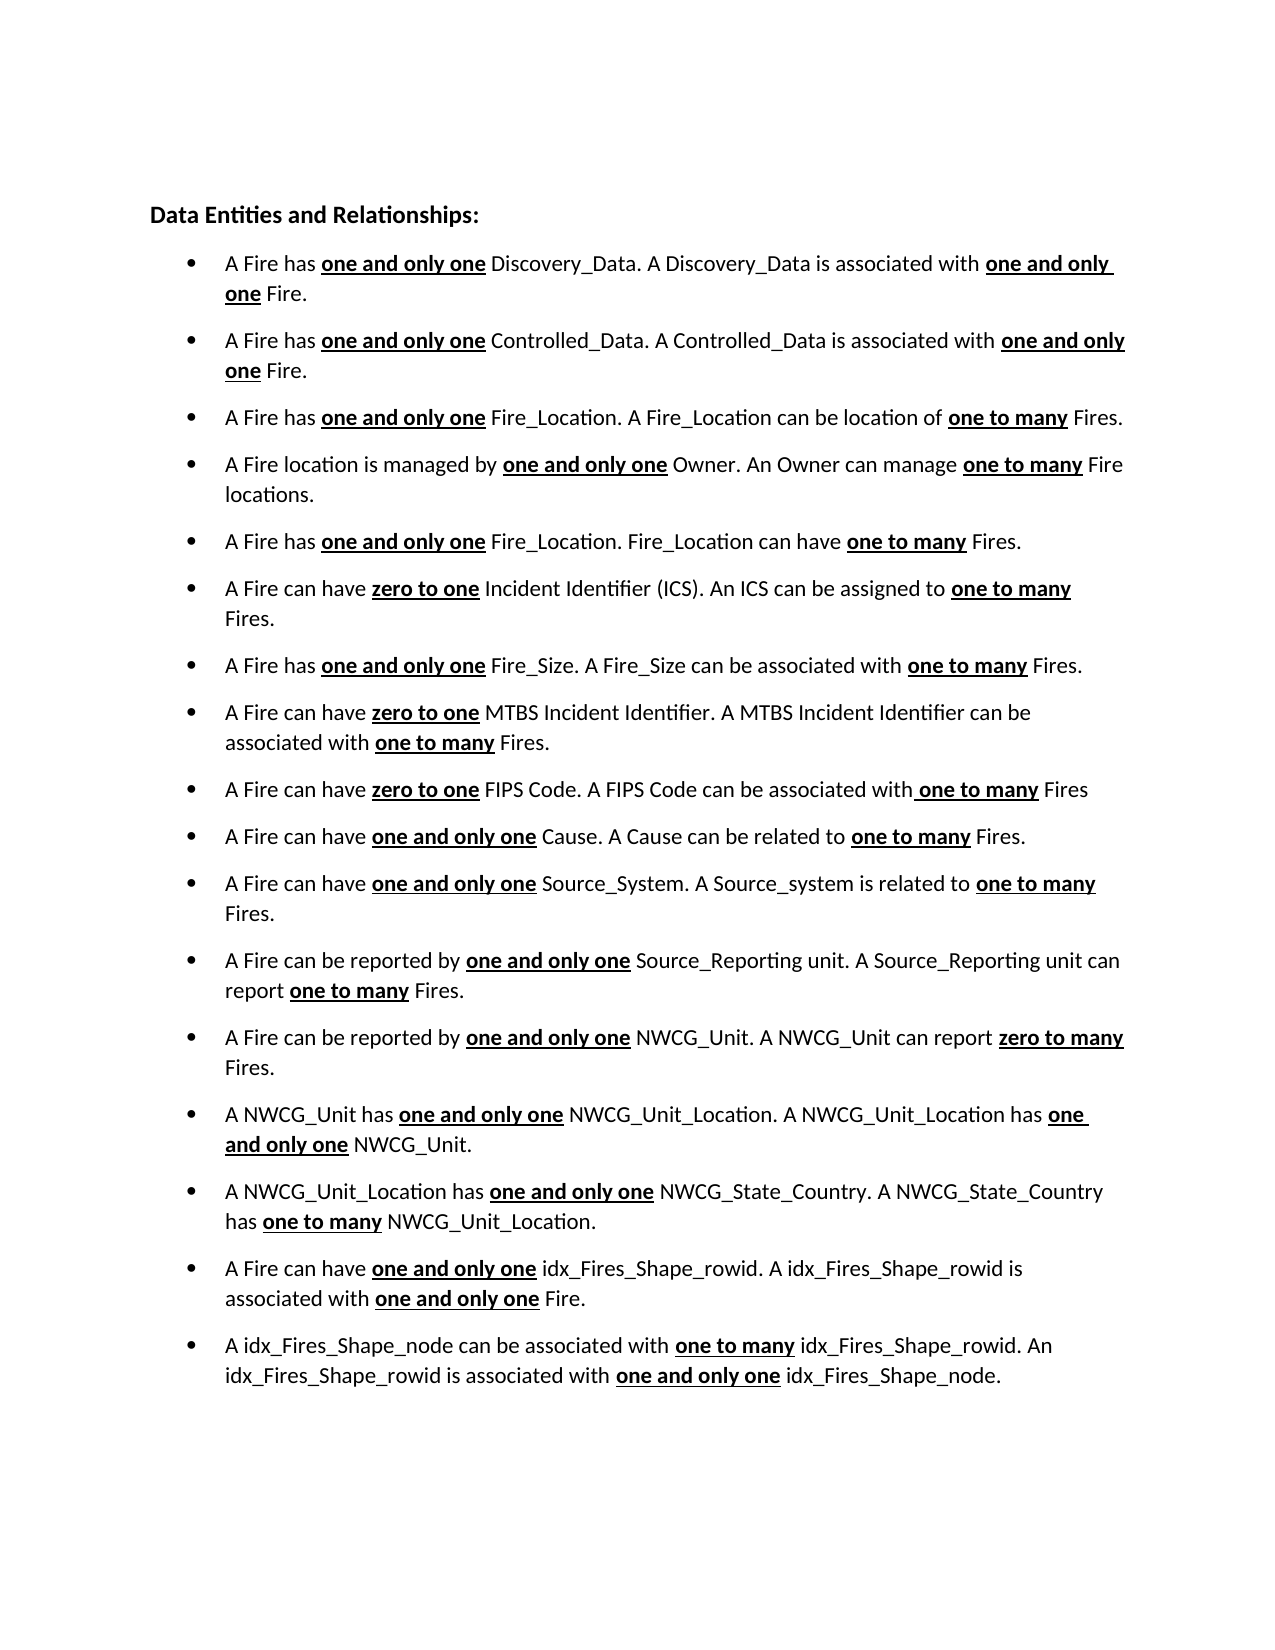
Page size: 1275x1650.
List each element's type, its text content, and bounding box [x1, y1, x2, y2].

list A Fire can have zero to one MTBS Incident Identifier. A MTBS Incident Identifier can be associated with one to many Fires. [187, 698, 1125, 756]
list A Fire has one and only one Fire_Location. A Fire_Location can be location of one to many Fires. [187, 403, 1125, 431]
list A NWCG_Unit_Location has one and only one NWCG_State_Country. A NWCG_State_Country has one to many NWCG_Unit_Location. [187, 1177, 1125, 1236]
list A NWCG_Unit has one and only one NWCG_Unit_Location. A NWCG_Unit_Location has one and only one NWCG_Unit. [187, 1100, 1125, 1158]
list A Fire can have one and only one Source_System. A Source_system is related to one to many Fires. [187, 869, 1125, 927]
text Data Entities and Relationships: [150, 199, 1125, 230]
list A Fire can have zero to one FIPS Code. A FIPS Code can be associated with one to many Fires [187, 775, 1125, 803]
list A Fire has one and only one Fire_Size. A Fire_Size can be associated with one to many Fires. [187, 651, 1125, 679]
list A Fire has one and only one Controlled_Data. A Controlled_Data is associated with one and only one Fire. [187, 326, 1125, 384]
list A idx_Fires_Shape_node can be associated with one to many idx_Fires_Shape_rowid. An idx_Fires_Shape_rowid is associated with one and only one idx_Fires_Shape_node. [187, 1331, 1125, 1390]
list A Fire location is managed by one and only one Owner. An Owner can manage one to many Fire locations. [187, 450, 1125, 508]
list A Fire can have one and only one idx_Fires_Shape_rowid. A idx_Fires_Shape_rowid is associated with one and only one Fire. [187, 1254, 1125, 1313]
list A Fire can have one and only one Cause. A Cause can be related to one to many Fires. [187, 822, 1125, 850]
list A Fire can be reported by one and only one NWCG_Unit. A NWCG_Unit can report zero to many Fires. [187, 1023, 1125, 1081]
list A Fire can be reported by one and only one Source_Reporting unit. A Source_Reporting unit can report one to many Fires. [187, 946, 1125, 1004]
list A Fire can have zero to one Incident Identifier (ICS). An ICS can be assigned to one to many Fires. [187, 574, 1125, 632]
list A Fire has one and only one Discovery_Data. A Discovery_Data is associated with one and only one Fire. [187, 249, 1125, 307]
list A Fire has one and only one Fire_Location. Fire_Location can have one to many Fires. [187, 527, 1125, 555]
